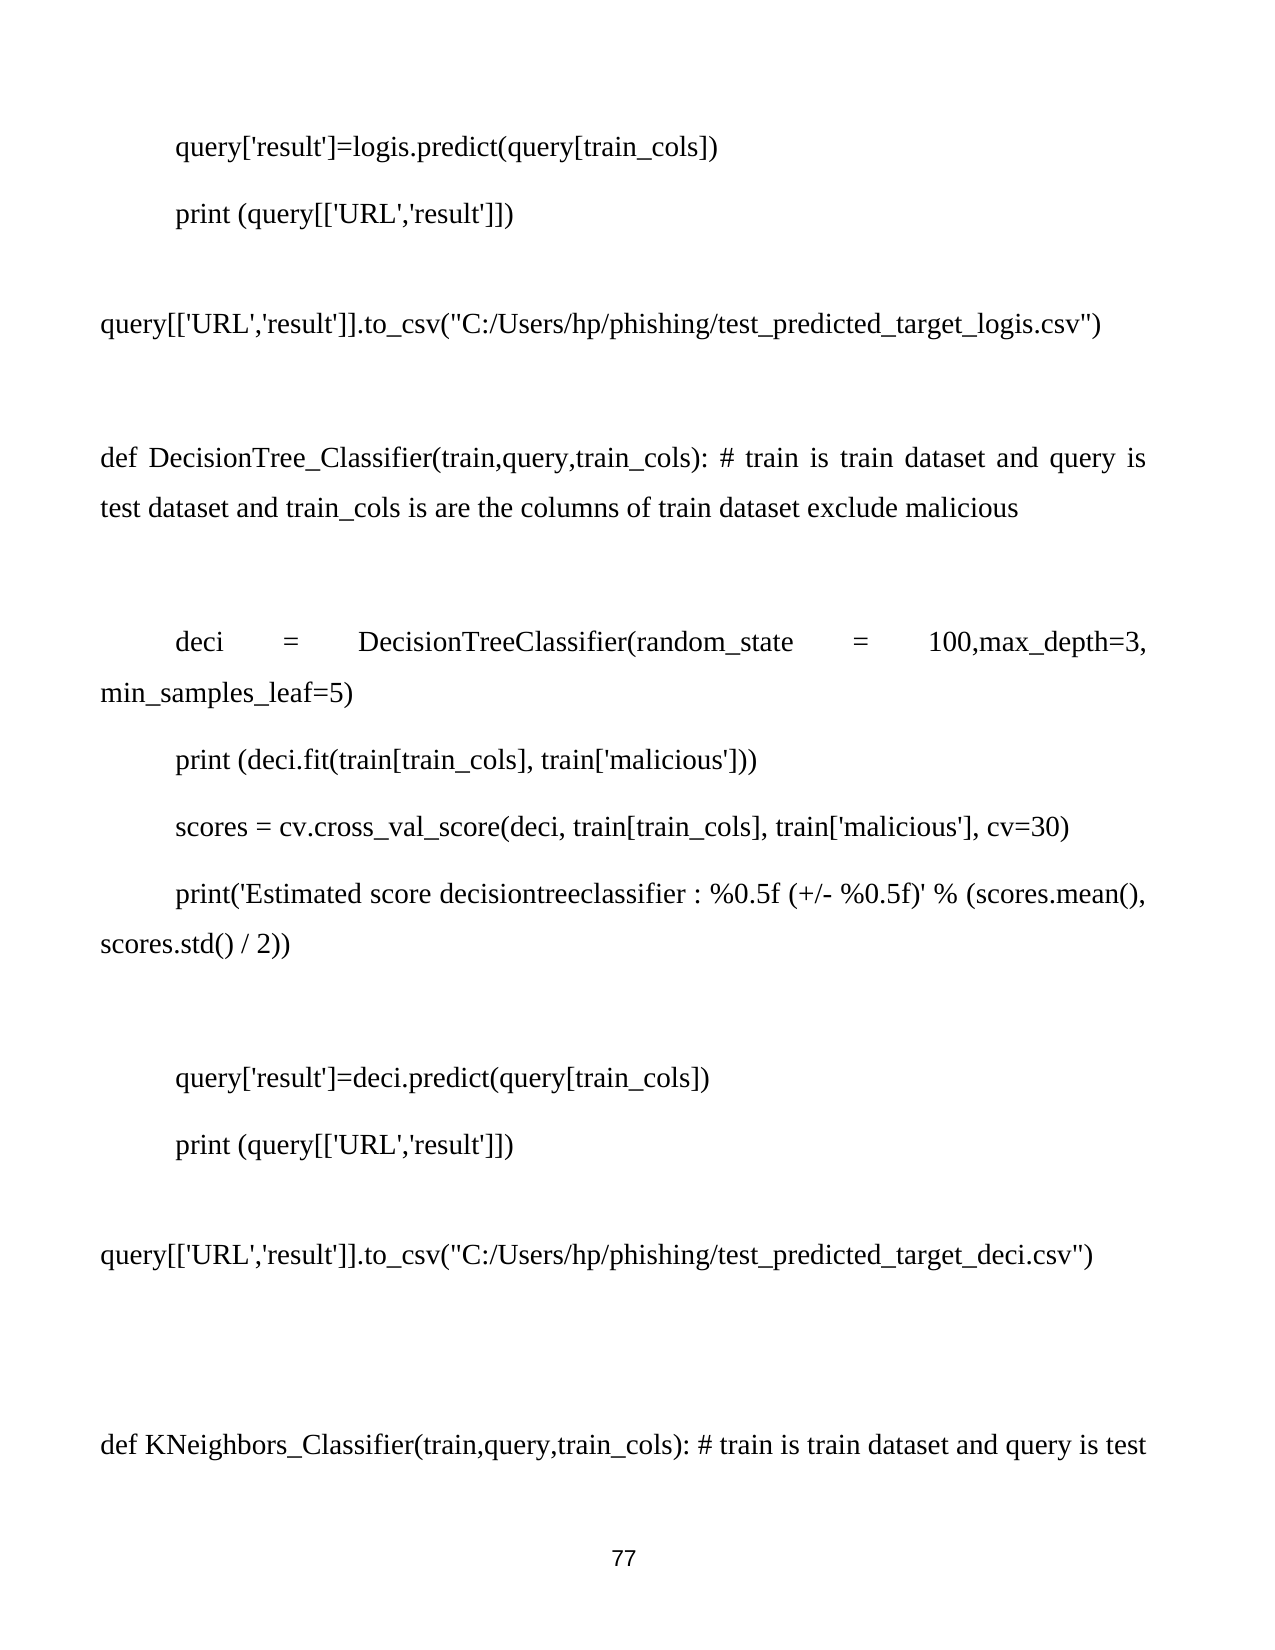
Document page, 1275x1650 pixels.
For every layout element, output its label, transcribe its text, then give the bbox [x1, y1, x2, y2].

text print (query[['URL','result']]) [100, 196, 1147, 230]
text print (query[['URL','result']]) [100, 1127, 1147, 1161]
text query[['URL','result']].to_csv("C:/Users/hp/phishing/test_predicted_target_deci.csv") [100, 1194, 1147, 1271]
text query['result']=deci.predict(query[train_cols]) [100, 1060, 1147, 1093]
text def DecisionTree_Classifier(train,query,train_cols): # train is train dataset and query is test dataset and train_cols is are the columns of train dataset exclude malicious [100, 440, 1147, 524]
text deci = DecisionTreeClassifier(random_state = 100,max_depth=3, min_samples_leaf=5) [100, 624, 1147, 708]
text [100, 1427, 1147, 1461]
text print (deci.fit(train[train_cols], train['malicious'])) [100, 742, 1147, 775]
text scores = cv.cross_val_score(deci, train[train_cols], train['malicious'], cv=30) [100, 809, 1147, 842]
text query['result']=logis.predict(query[train_cols]) [100, 129, 1147, 163]
text query[['URL','result']].to_csv("C:/Users/hp/phishing/test_predicted_target_logis.csv") [100, 263, 1147, 340]
text print('Estimated score decisiontreeclassifier : %0.5f (+/- %0.5f)' % (scores.mean(), scores.std() / 2)) [100, 876, 1147, 959]
